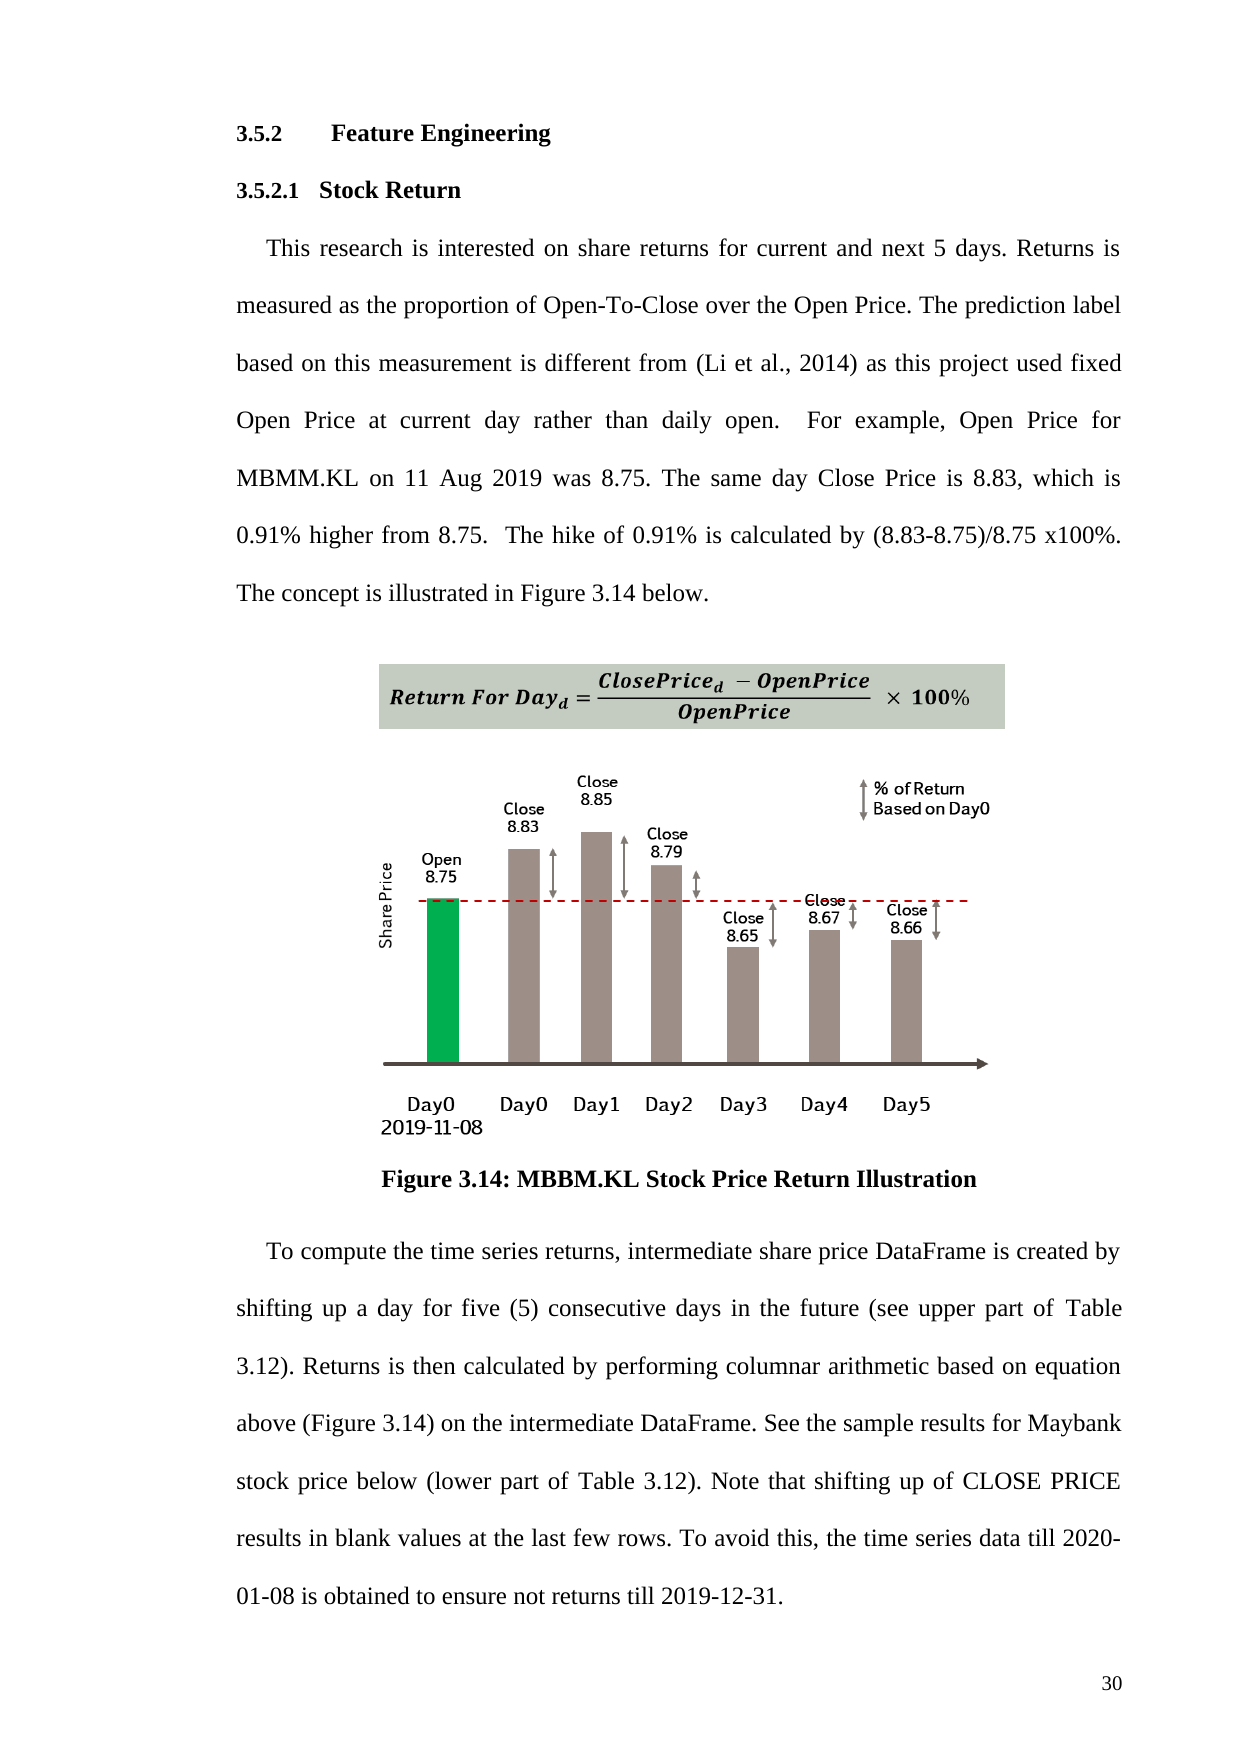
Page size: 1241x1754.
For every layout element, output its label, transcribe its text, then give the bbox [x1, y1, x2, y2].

picture [368, 664, 1020, 1150]
subtitle Stock Return [236, 176, 1122, 204]
subtitle Feature Engineering [236, 118, 1122, 147]
